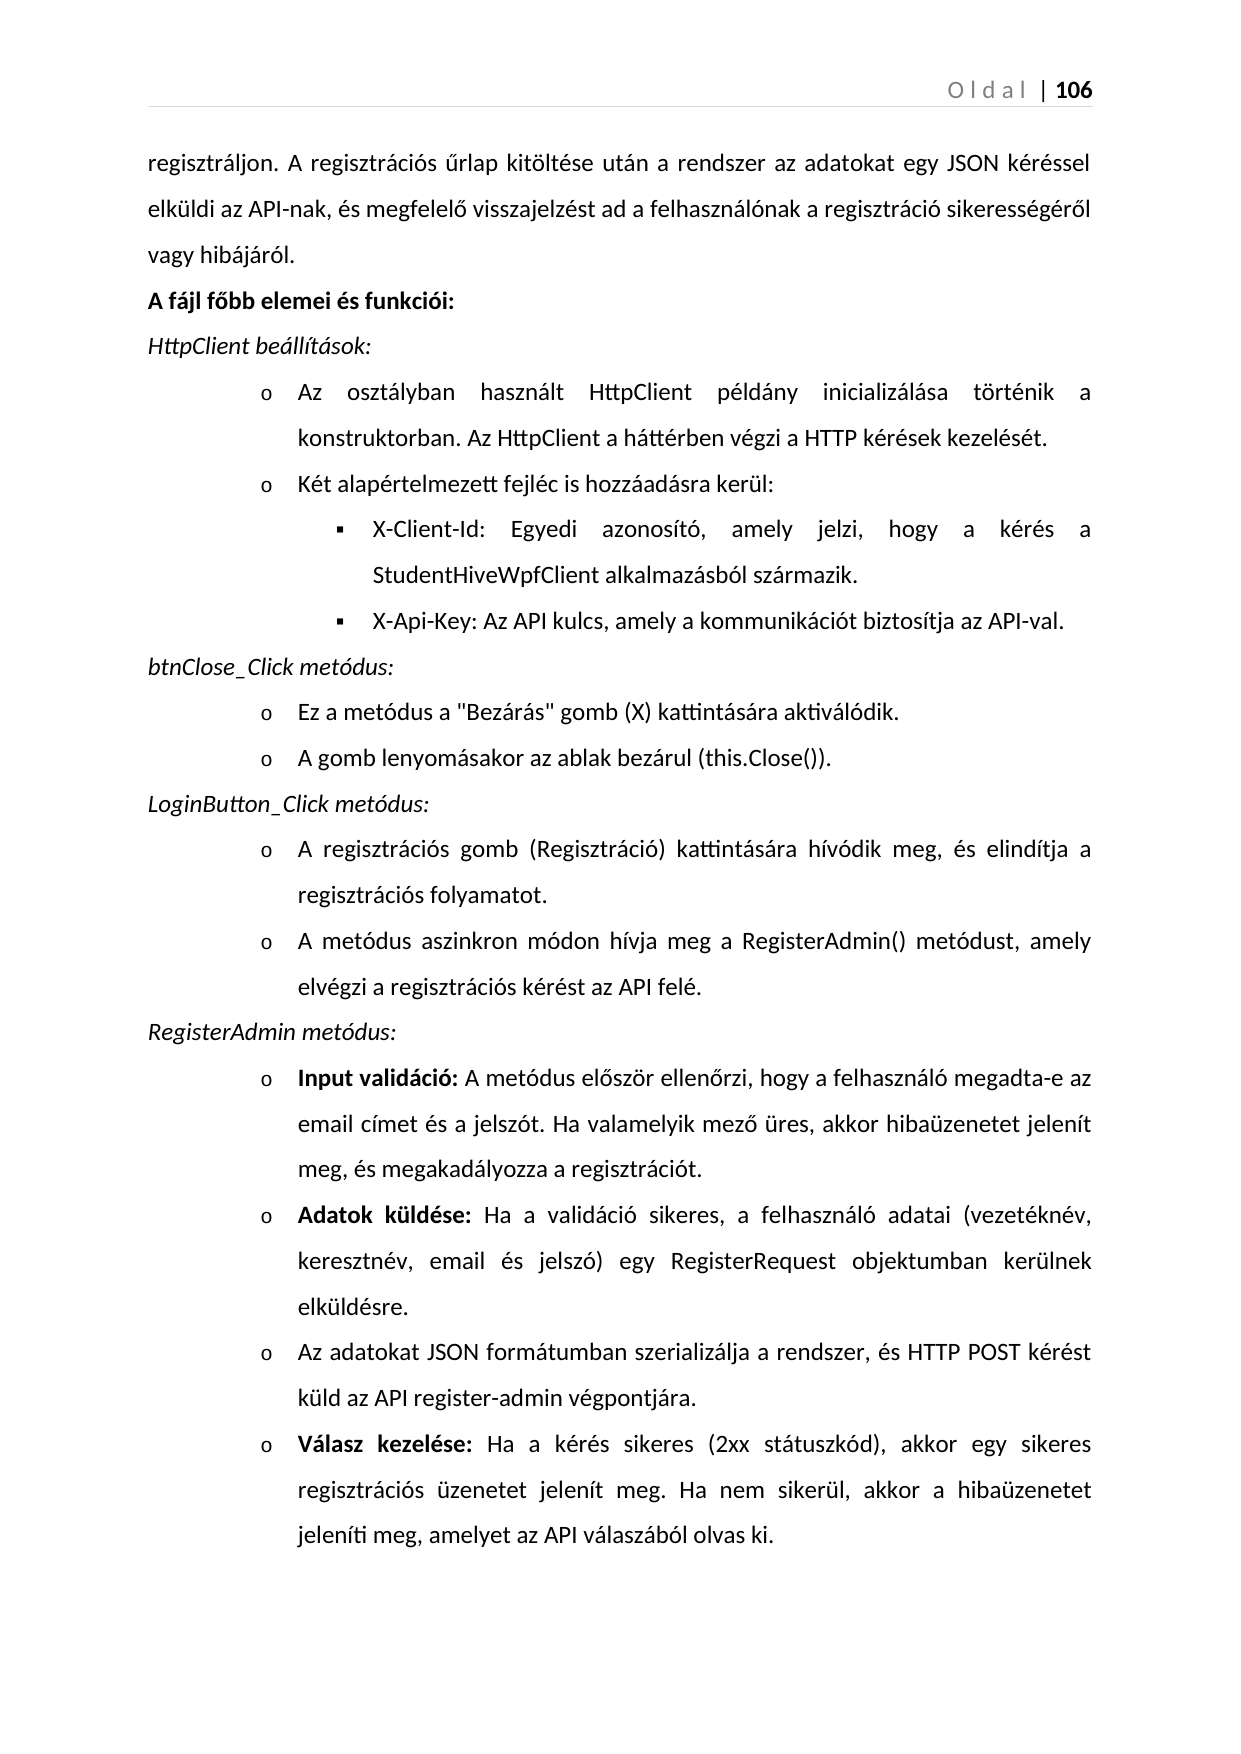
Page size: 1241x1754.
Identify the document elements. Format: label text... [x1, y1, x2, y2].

text RegisterAdmin metódus: [148, 1016, 1093, 1047]
text HttpClient beállítások: [148, 331, 1093, 361]
list Az osztályban használt HttpClient példány inicializálása történik a konstruktorban. Az HttpClient a háttérben végzi a HTTP kérések kezelését. [260, 376, 1093, 452]
list Input validáció: A metódus először ellenőrzi, hogy a felhasználó megadta-e az email címet és a jelszót. Ha valamelyik mező üres, akkor hibaüzenetet jelenít meg, és megakadályozza a regisztrációt. [260, 1062, 1093, 1184]
list A gomb lenyomásakor az ablak bezárul (this.Close()). [260, 742, 1093, 773]
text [148, 148, 1093, 269]
list X-Client-Id: Egyedi azonosító, amely jelzi, hogy a kérés a StudentHiveWpfClient alkalmazásból származik. [335, 513, 1093, 590]
text A fájl főbb elemei és funkciói: [148, 285, 1093, 315]
list Adatok küldése: Ha a validáció sikeres, a felhasználó adatai (vezetéknév, keresztnév, email és jelszó) egy RegisterRequest objektumban kerülnek elküldésre. [260, 1199, 1093, 1321]
list Az adatokat JSON formátumban szerializálja a rendszer, és HTTP POST kérést küld az API register-admin végpontjára. [260, 1337, 1093, 1413]
list Két alapértelmezett fejléc is hozzáadásra kerül: [260, 468, 1093, 498]
text btnClose_Click metódus: [148, 651, 1093, 681]
list A metódus aszinkron módon hívja meg a RegisterAdmin() metódust, amely elvégzi a regisztrációs kérést az API felé. [260, 925, 1093, 1001]
text LoginButton_Click metódus: [148, 788, 1093, 818]
list A regisztrációs gomb (Regisztráció) kattintására hívódik meg, és elindítja a regisztrációs folyamatot. [260, 833, 1093, 910]
list Válasz kezelése: Ha a kérés sikeres (2xx státuszkód), akkor egy sikeres regisztrációs üzenetet jelenít meg. Ha nem sikerül, akkor a hibaüzenetet jeleníti meg, amelyet az API válaszából olvas ki. [260, 1428, 1093, 1550]
list X-Api-Key: Az API kulcs, amely a kommunikációt biztosítja az API-val. [335, 605, 1093, 635]
list Ez a metódus a "Bezárás" gomb (X) kattintására aktiválódik. [260, 696, 1093, 727]
